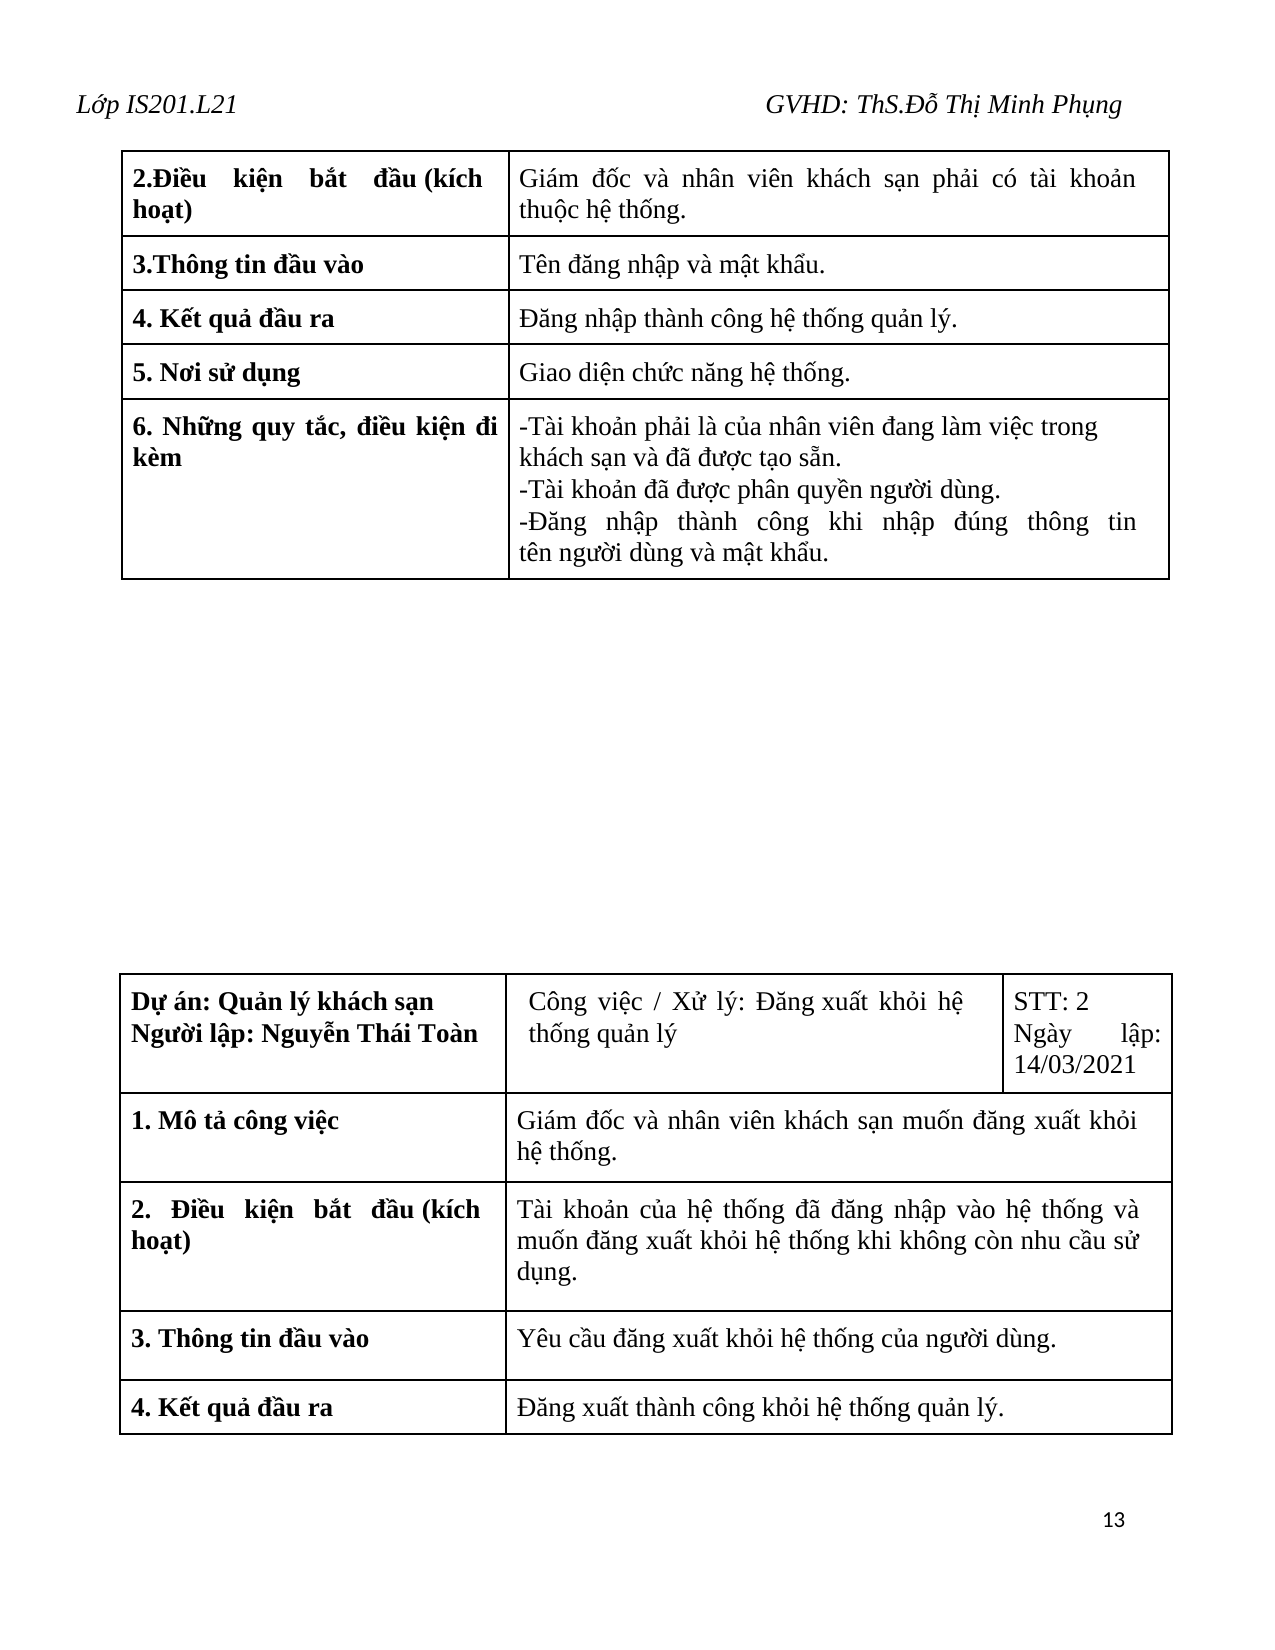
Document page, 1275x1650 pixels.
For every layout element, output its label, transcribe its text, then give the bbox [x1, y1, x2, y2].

table_cell 3.Thông tin đầu vào [123, 237, 508, 289]
table_cell 2. Điều kiện bắt đầu (kích hoạt) [121, 1183, 505, 1309]
table_cell Giám đốc và nhân viên khách sạn phải có tài khoản thuộc hệ thống. [510, 152, 1168, 235]
table_cell 5. Nơi sử dụng [123, 345, 508, 397]
table_cell Đăng nhập thành công hệ thống quản lý. [510, 291, 1168, 343]
table_cell Giao diện chức năng hệ thống. [510, 345, 1168, 397]
table_cell Tài khoản của hệ thống đã đăng nhập vào hệ thống và muốn đăng xuất khỏi hệ thống khi không còn nhu cầu sử dụng. [507, 1183, 1171, 1309]
table_cell Yêu cầu đăng xuất khỏi hệ thống của người dùng. [507, 1312, 1171, 1379]
table_cell 4. Kết quả đầu ra [121, 1381, 505, 1433]
table_cell -Tài khoản phải là của nhân viên đang làm việc trong khách sạn và đã được tạo sẵn. -Tài khoản đã được phân quyền người dùng. -Đăng nhập thành công khi nhập đúng thông tin tên người dùng và mật khẩu. [510, 400, 1168, 578]
table_cell 4. Kết quả đầu ra [123, 291, 508, 343]
table_cell Tên đăng nhập và mật khẩu. [510, 237, 1168, 289]
table_cell 2.Điều kiện bắt đầu (kích hoạt) [123, 152, 508, 235]
table_header Dự án: Quản lý khách sạn Người lập: Nguyễn Thái Toàn [121, 975, 505, 1092]
table_cell Giám đốc và nhân viên khách sạn muốn đăng xuất khỏi hệ thống. [507, 1094, 1171, 1181]
table_cell 6. Những quy tắc, điều kiện đi kèm [123, 400, 508, 578]
table_cell 1. Mô tả công việc [121, 1094, 505, 1181]
table_header STT: 2 Ngày lập: 14/03/2021 [1004, 975, 1171, 1092]
table_header Công việc / Xử lý: Đăng xuất khỏi hệ thống quản lý [507, 975, 1002, 1092]
table_cell 3. Thông tin đầu vào [121, 1312, 505, 1379]
table_cell Đăng xuất thành công khỏi hệ thống quản lý. [507, 1381, 1171, 1433]
